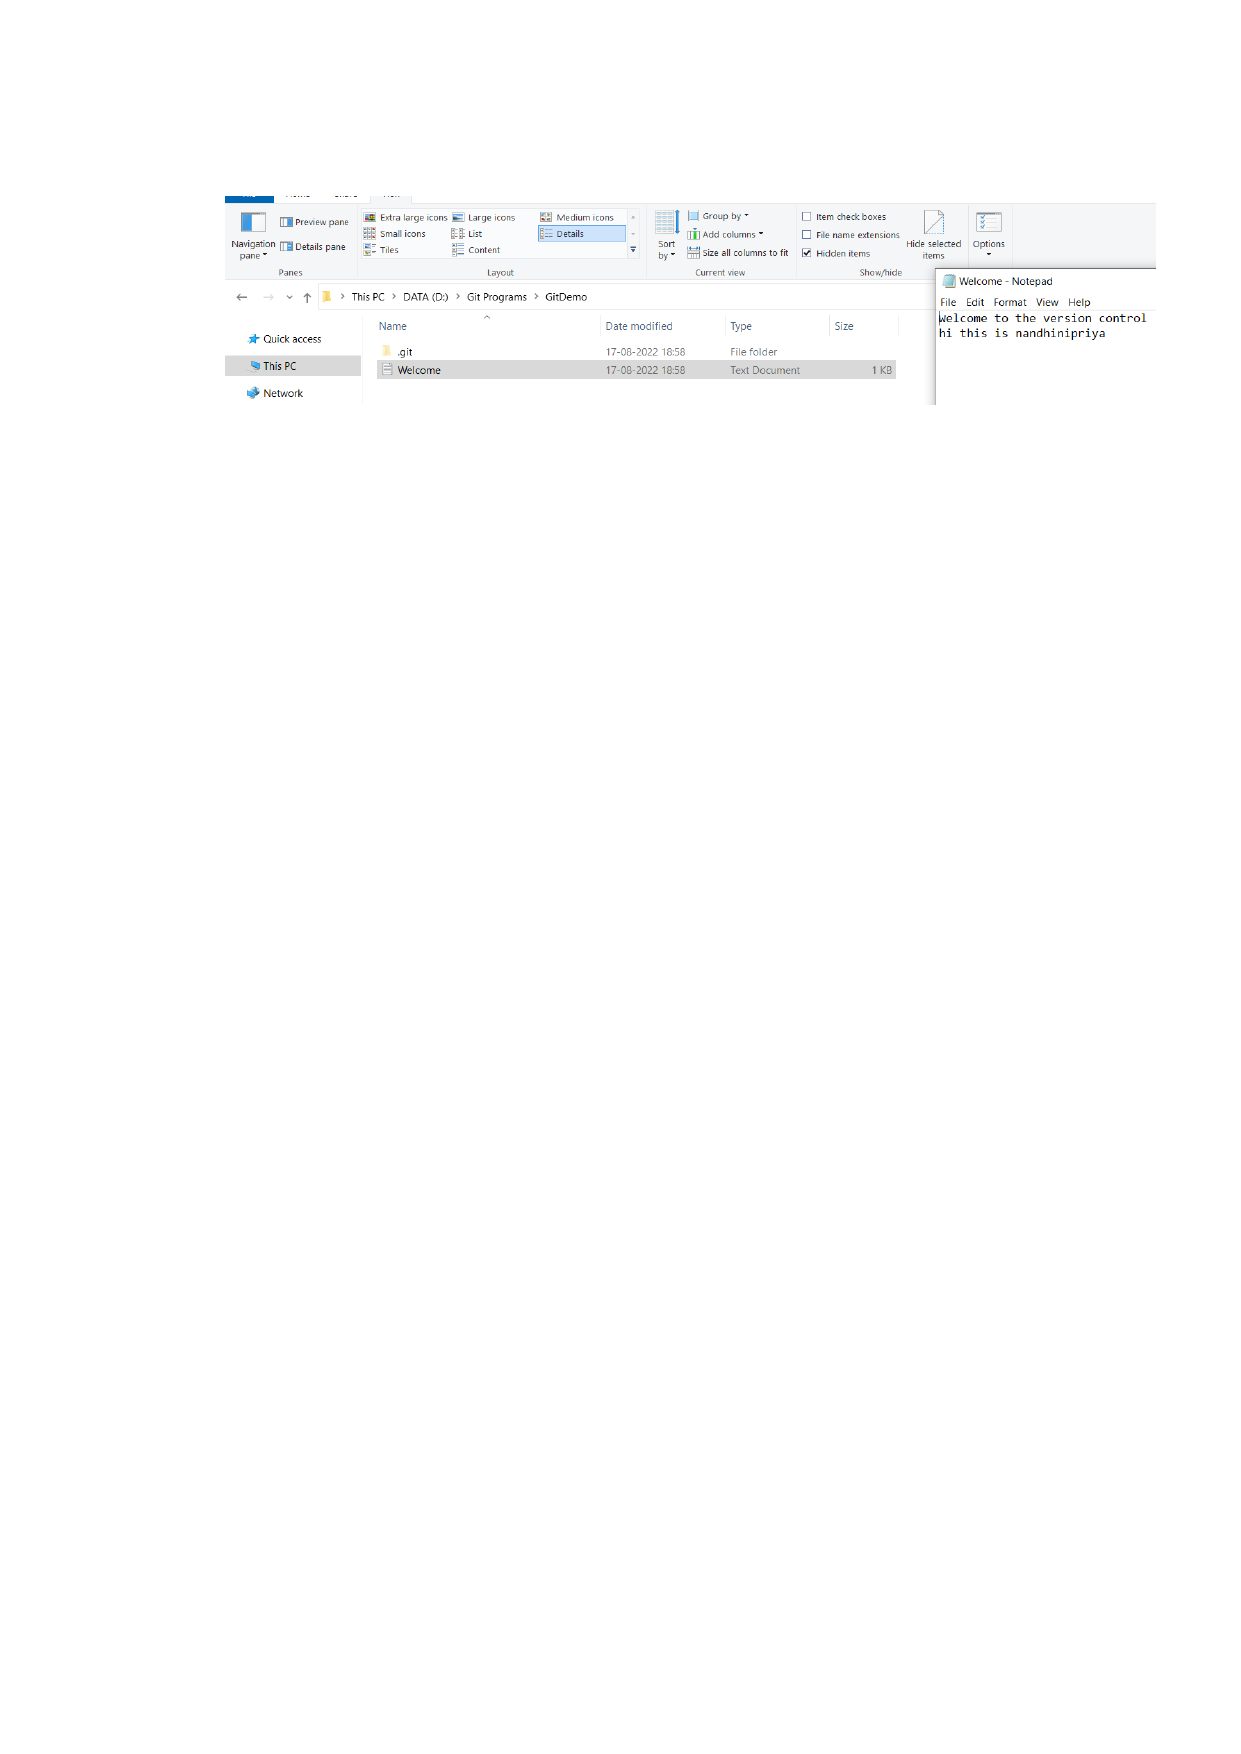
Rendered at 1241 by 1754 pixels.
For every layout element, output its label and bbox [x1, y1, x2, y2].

picture [225, 196, 1157, 405]
